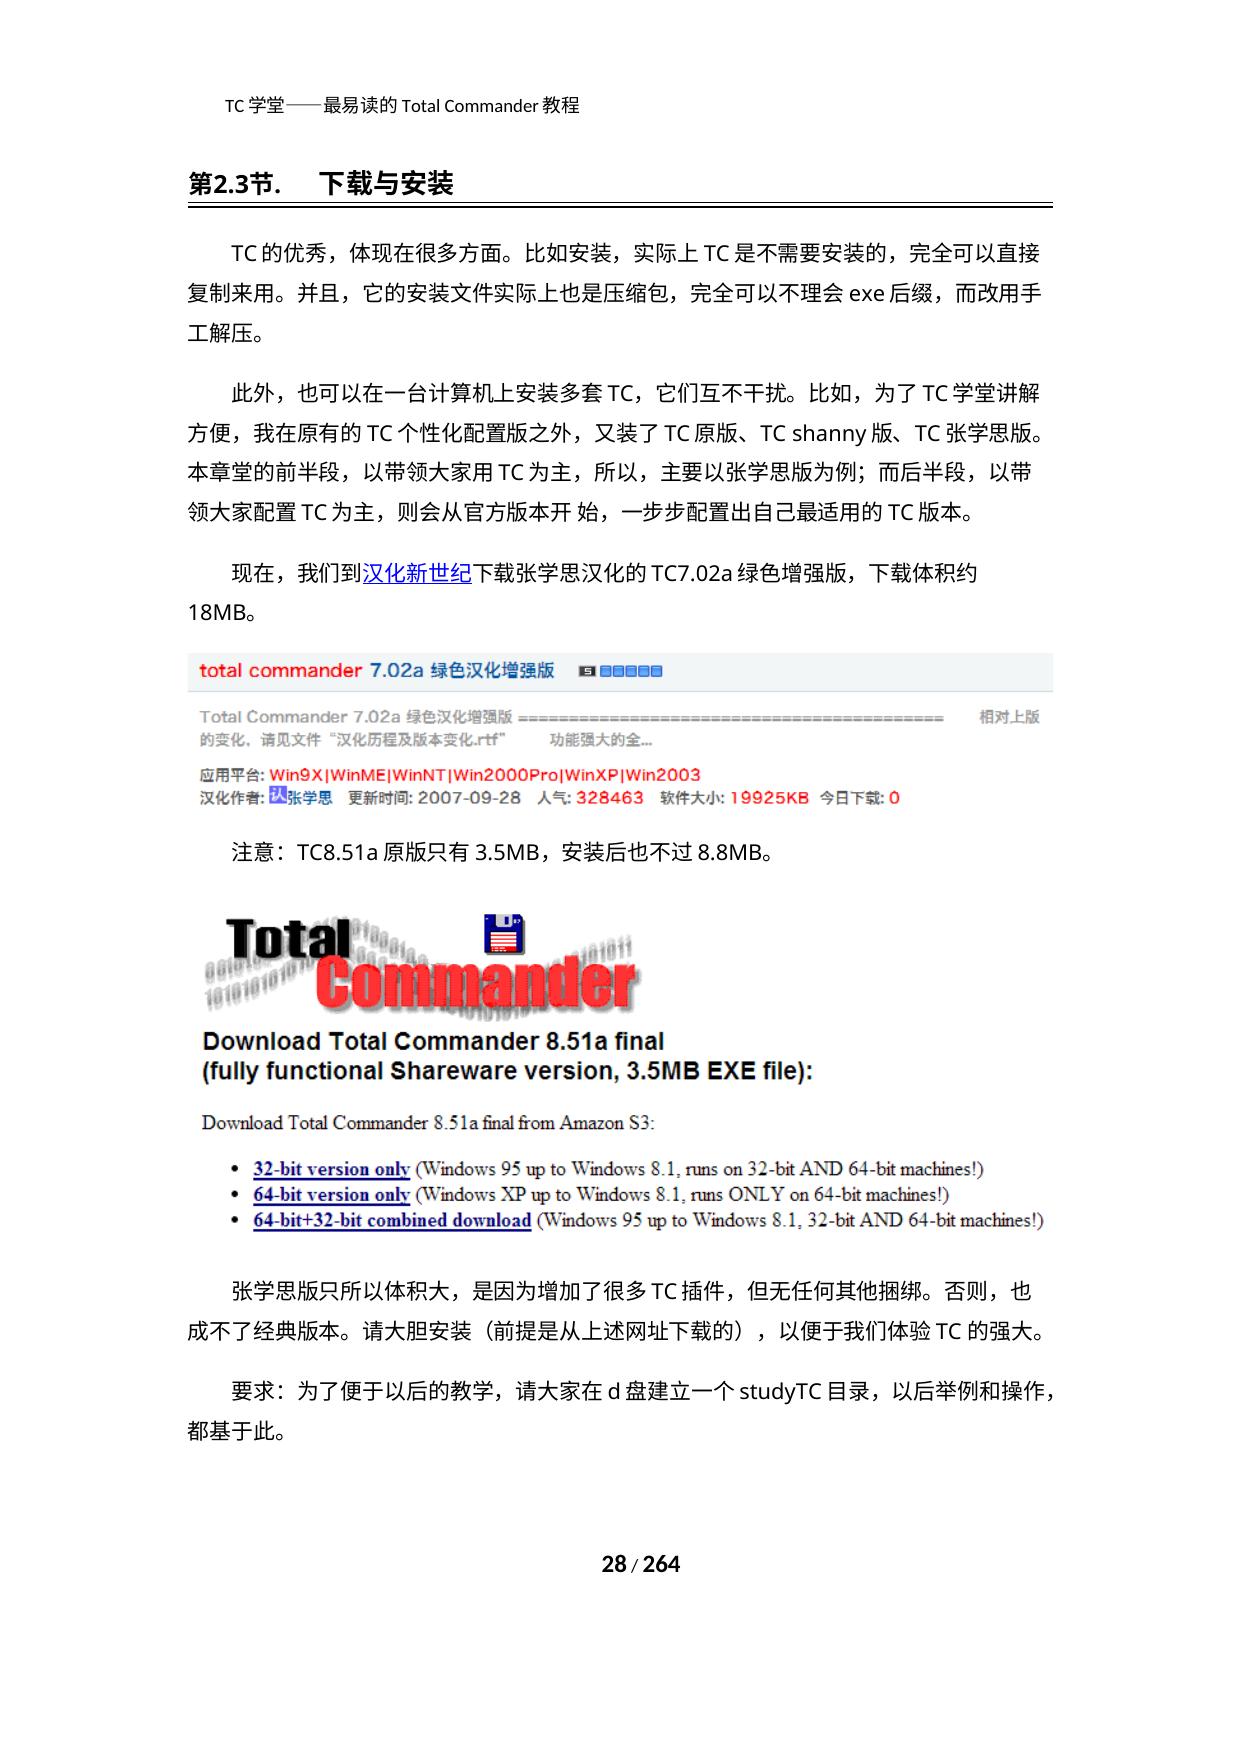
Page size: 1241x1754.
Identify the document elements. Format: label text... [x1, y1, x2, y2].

text 要求：为了便于以后的教学，请大家在d盘建立一个studyTC目录，以后举例和操作，都基于此。 [187, 1370, 1053, 1449]
text TC的优秀，体现在很多方面。比如安装，实际上TC是不需要安装的，完全可以直接复制来用。并且，它的安装文件实际上也是压缩包，完全可以不理会 exe后缀，而改用手工解压。 [187, 232, 1053, 351]
picture [187, 653, 1054, 810]
picture [187, 899, 1054, 1242]
text 此外，也可以在一台计算机上安装多套TC，它们互不干扰。比如，为了TC学堂讲解方便，我在原有的TC个性化配置版之外，又装了TC原版、TC shanny版、TC张学思版。本章堂的前半段，以带领大家用TC为主，所以，主要以张学思版为例；而后半段，以带领大家配置TC为主，则会从官方版本开 始，一步步配置出自己最适用的TC版本。 [187, 372, 1053, 531]
text 张学思版只所以体积大，是因为增加了很多TC插件，但无任何其他捆绑。否则，也成不了经典版本。请大胆安装（前提是从上述网址下载的），以便于我们体验TC 的强大。 [187, 1270, 1053, 1349]
subtitle 下载与安装 [187, 162, 1053, 208]
text 注意：TC8.51a原版只有3.5MB，安装后也不过8.8MB。 [187, 831, 1053, 871]
text 现在，我们到汉化新世纪下载张学思汉化的TC7.02a绿色增强版，下载体积约18MB。 [187, 552, 1053, 631]
